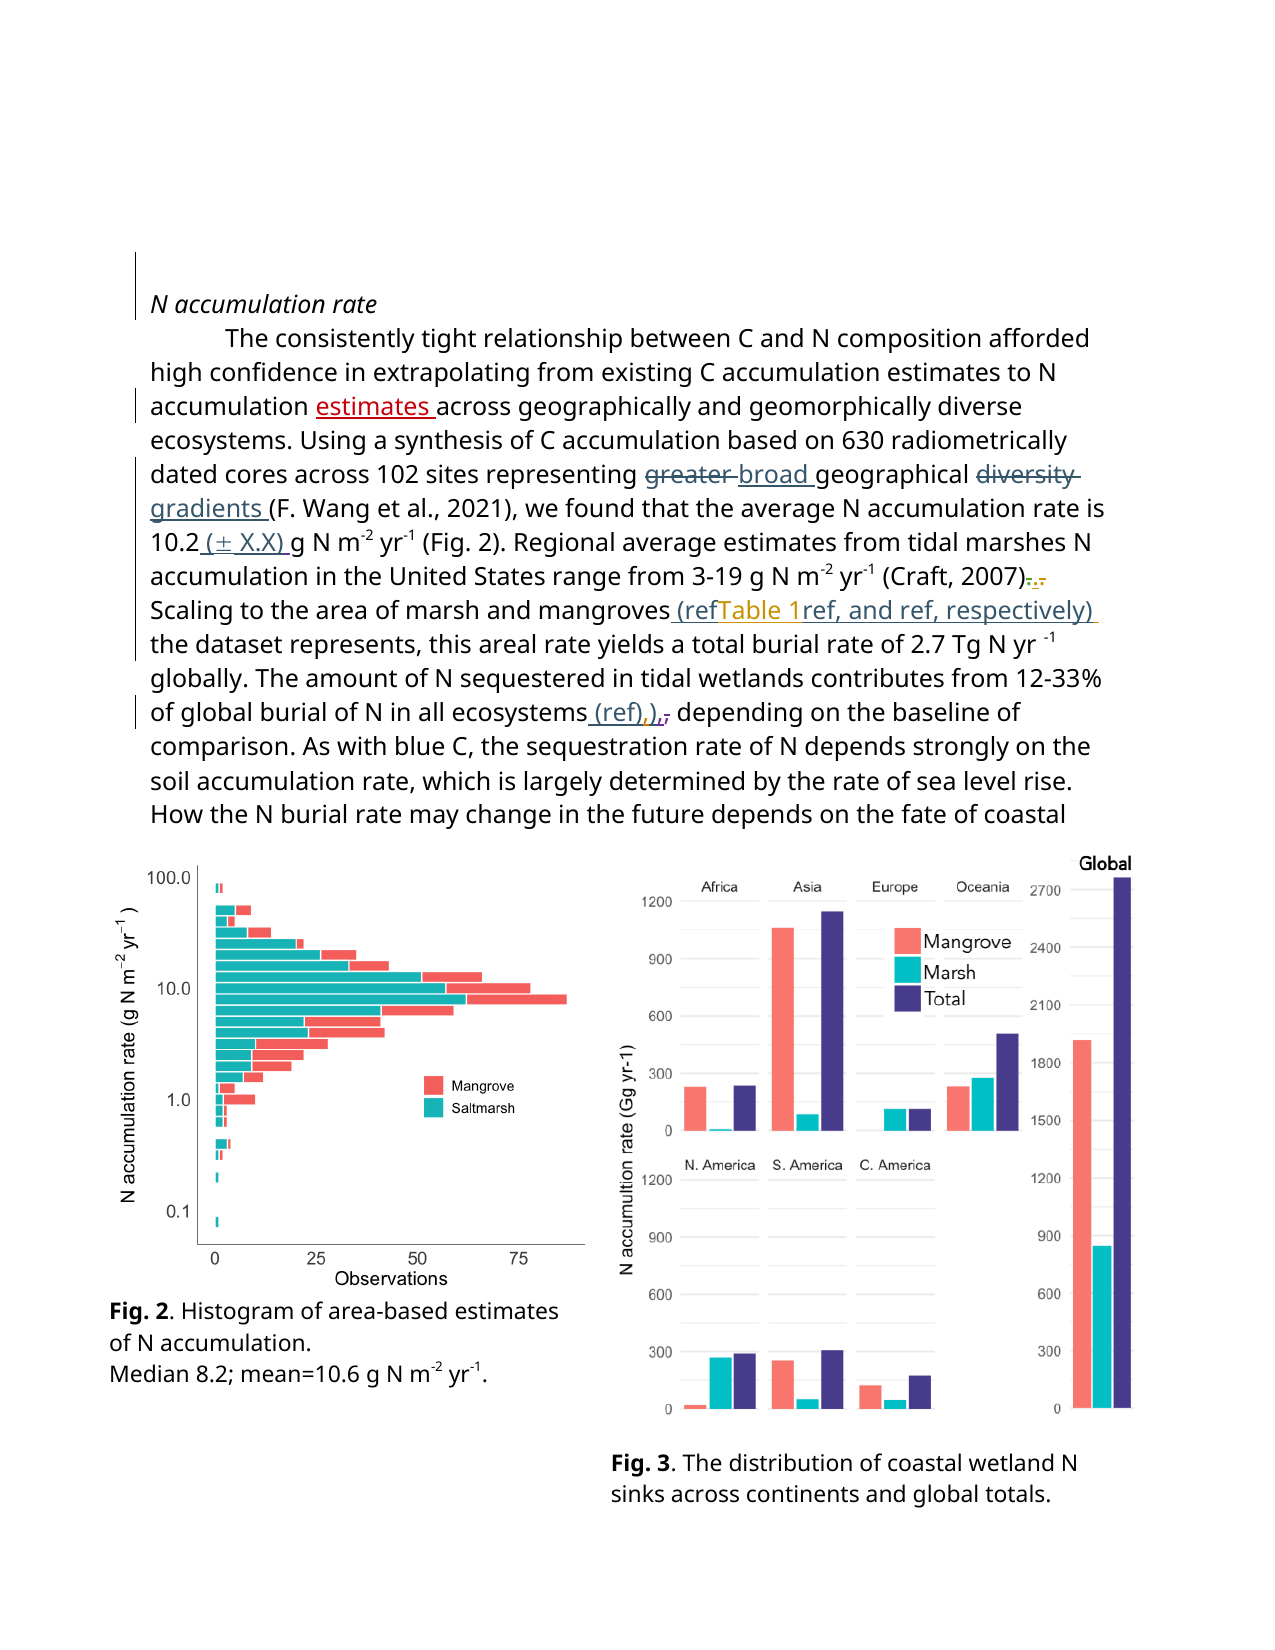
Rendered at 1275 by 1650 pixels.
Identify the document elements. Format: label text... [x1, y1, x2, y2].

picture [108, 858, 592, 1296]
text The consistently tight relationship between C and N composition afforded high confidence in extrapolating from existing C accumulation estimates to N accumulation across geographically and geomorphically diverse ecosystems. Using a synthesis of C accumulation based on 630 radiometrically dated cores across 102 sites representing geographical (F. Wang et al., 2021), we found that the average N accumulation rate is 10.2g N m-2 yr-1 (Fig. 2). Regional average estimates from tidal marshes N accumulation in the United States range from 3-19 g N m-2 yr-1 (Craft, 2007) Scaling to the area of marsh and mangrovesthe dataset represents, this areal rate yields a total burial rate of 2.7 Tg N yr -1 globally. The amount of N sequestered in tidal wetlands contributes from 12-33% of global burial of N in all ecosystems depending on the baseline of comparison. As with blue C, the sequestration rate of N depends strongly on the soil accumulation rate, which is largely determined by the rate of sea level rise. How the N burial rate may change in the future depends on the fate of coastal wetland extent and how much accommodation space is afforded by generally increasing rates of (Rogers et al., 2019). [150, 320, 1125, 831]
text N accumulation rate [150, 286, 1125, 320]
